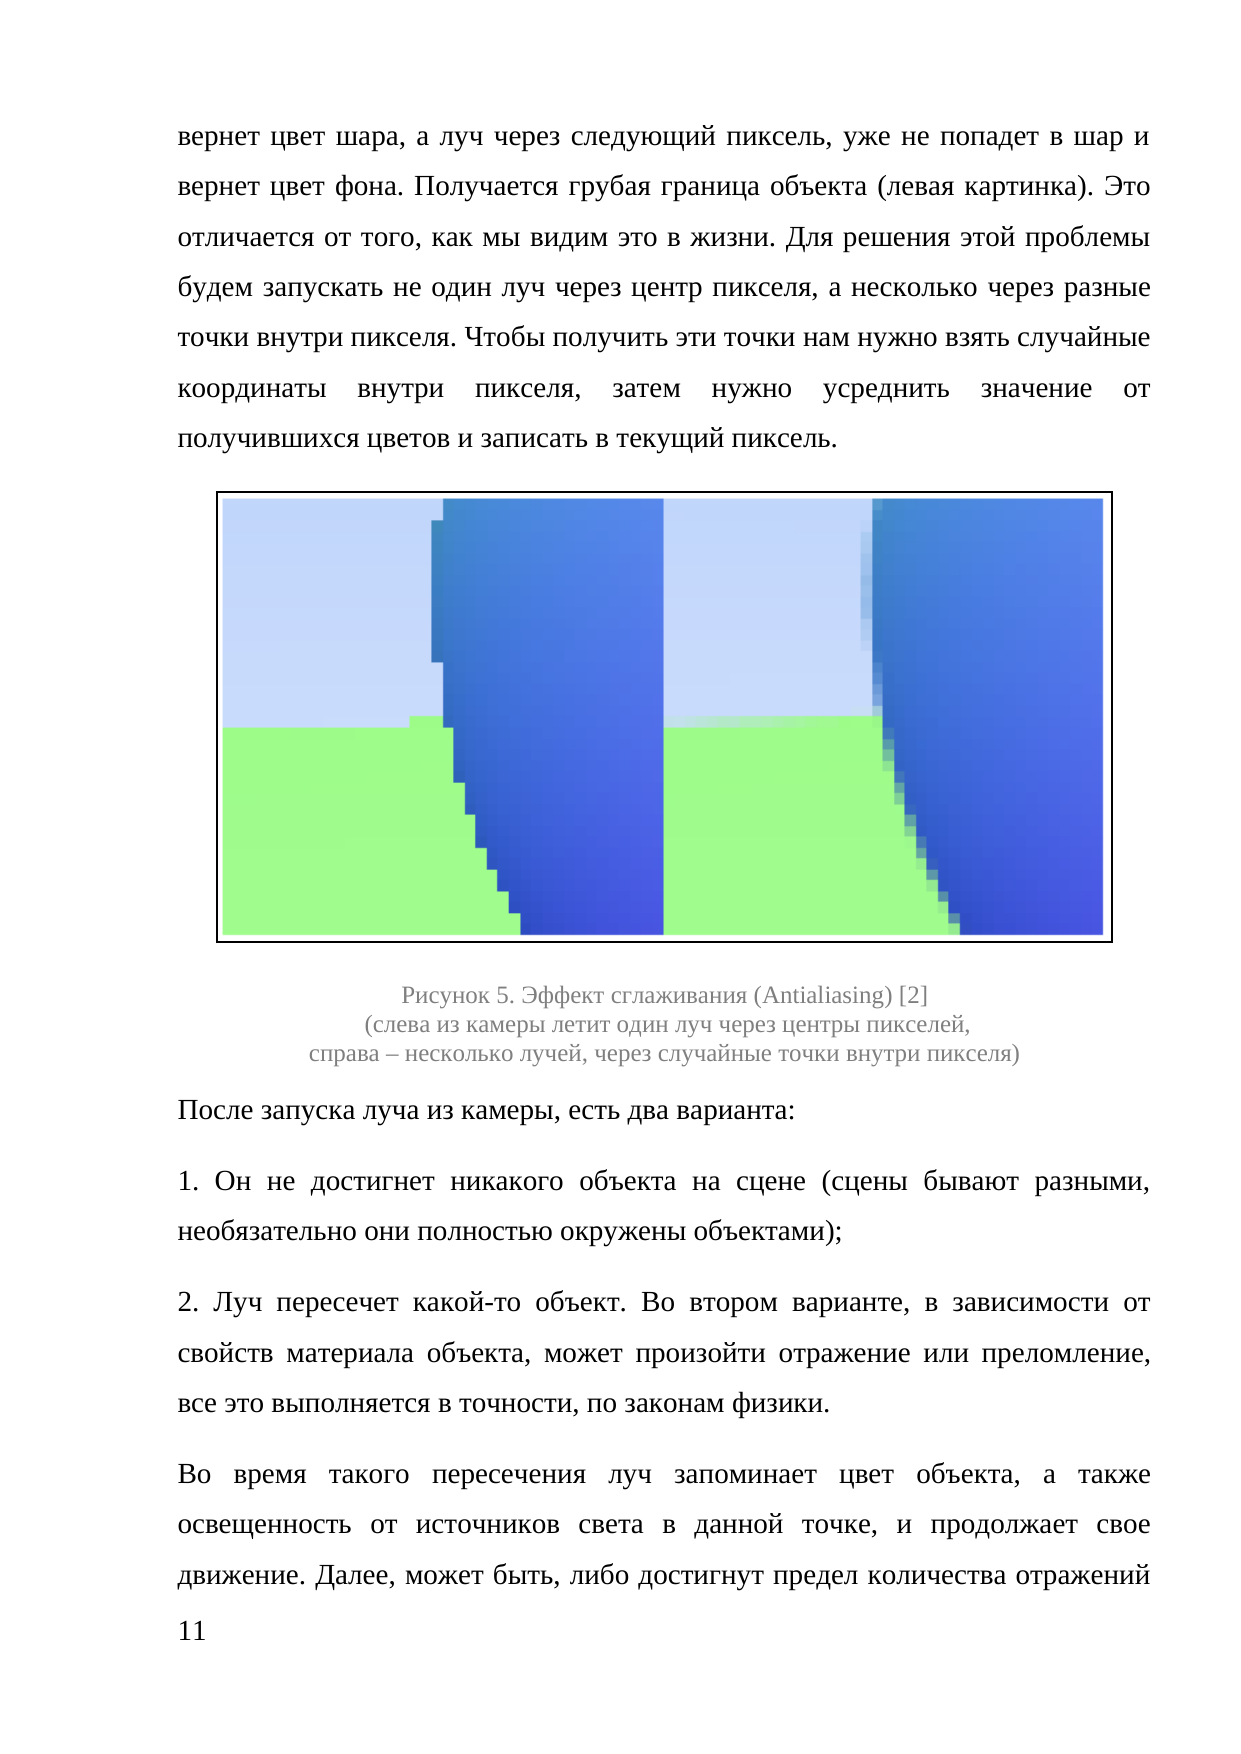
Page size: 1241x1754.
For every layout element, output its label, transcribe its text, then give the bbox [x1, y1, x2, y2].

text 1. Он не достигнет никакого объекта на сцене (сцены бывают разными, необязательно они полностью окружены объектами); [177, 1163, 1152, 1247]
text После запуска луча из камеры, есть два варианта: [177, 1092, 1152, 1125]
text справа – несколько лучей, через случайные точки внутри пикселя) [177, 1038, 1152, 1067]
text 2. Луч пересечет какой-то объект. Во втором варианте, в зависимости от свойств материала объекта, может произойти отражение или преломление, все это выполняется в точности, по законам физики. [177, 1284, 1152, 1419]
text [177, 1456, 1152, 1590]
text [177, 118, 1152, 453]
text Рисунок 5. Эффект сглаживания (Antialiasing) [2] [177, 981, 1152, 1009]
picture [218, 493, 1111, 941]
text (слева из камеры летит один луч через центры пикселей, [177, 1009, 1152, 1038]
